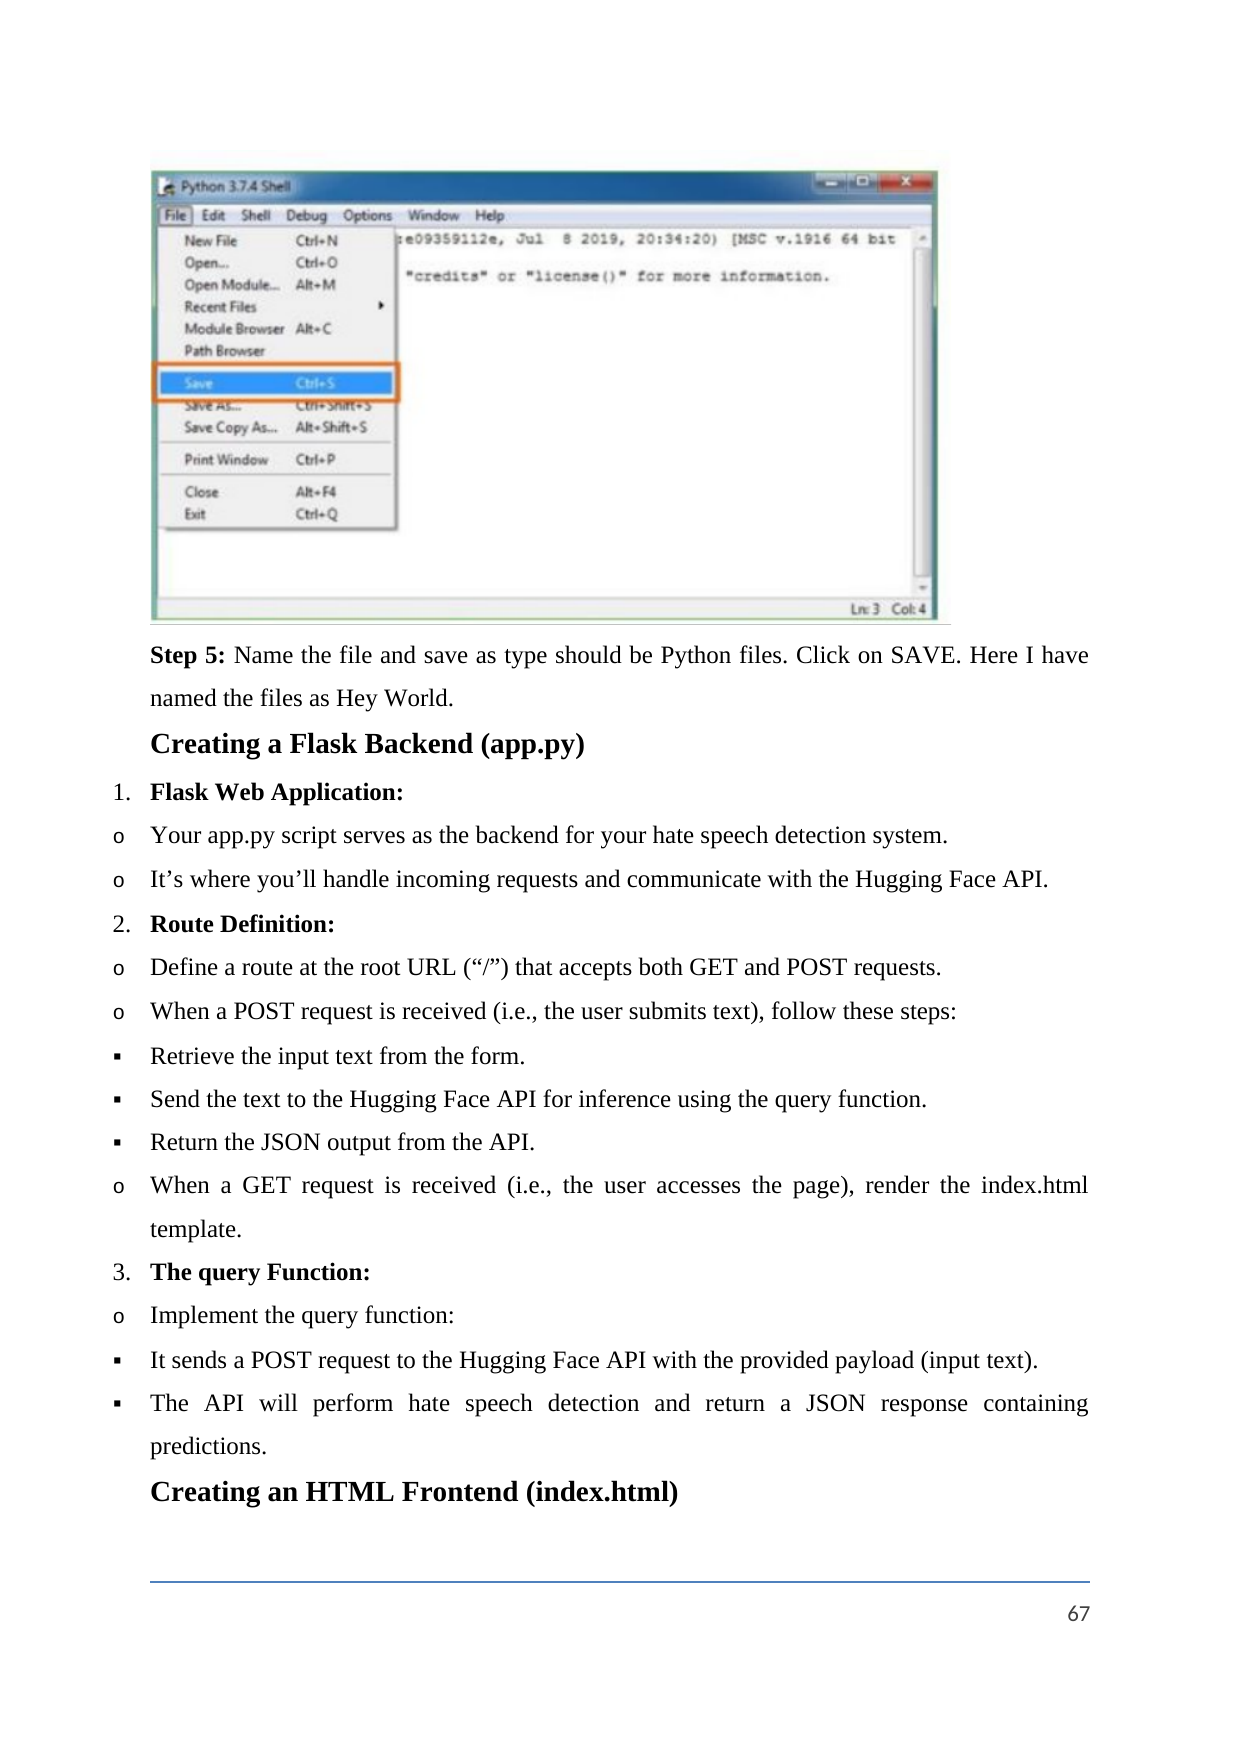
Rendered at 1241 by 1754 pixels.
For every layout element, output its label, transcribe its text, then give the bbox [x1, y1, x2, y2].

list It sends a POST request to the Hugging Face API with the provided payload (input text). [112, 1345, 1090, 1373]
list Retrieve the input text from the form. [112, 1041, 1090, 1069]
text Creating an HTML Frontend (index.html) [150, 1474, 1090, 1508]
list Flask Web Application: [112, 777, 1090, 806]
list Send the text to the Hugging Face API for inference using the query function. [112, 1084, 1090, 1113]
list The query Function: [112, 1257, 1090, 1286]
list When a POST request is received (i.e., the user submits text), follow these steps: [112, 996, 1090, 1026]
list It’s where you’ll handle incoming requests and communicate with the Hugging Face API. [112, 864, 1090, 894]
list Route Definition: [112, 909, 1090, 938]
list When a GET request is received (i.e., the user accesses the page), render the index.html template. [112, 1170, 1090, 1243]
list The API will perform hate speech detection and return a JSON response containing predictions. [112, 1388, 1090, 1460]
text Creating a Flask Backend (app.py) [150, 727, 1090, 760]
list Return the JSON output from the API. [112, 1127, 1090, 1156]
list Implement the query function: [112, 1300, 1090, 1330]
list Your app.py script serves as the backend for your hate speech detection system. [112, 820, 1090, 850]
picture [150, 150, 952, 626]
list Define a route at the root URL (“/”) that accepts both GET and POST requests. [112, 952, 1090, 982]
text Step 5: Name the file and save as type should be Python files. Click on SAVE. Here I have named the files as Hey World. [150, 640, 1090, 712]
